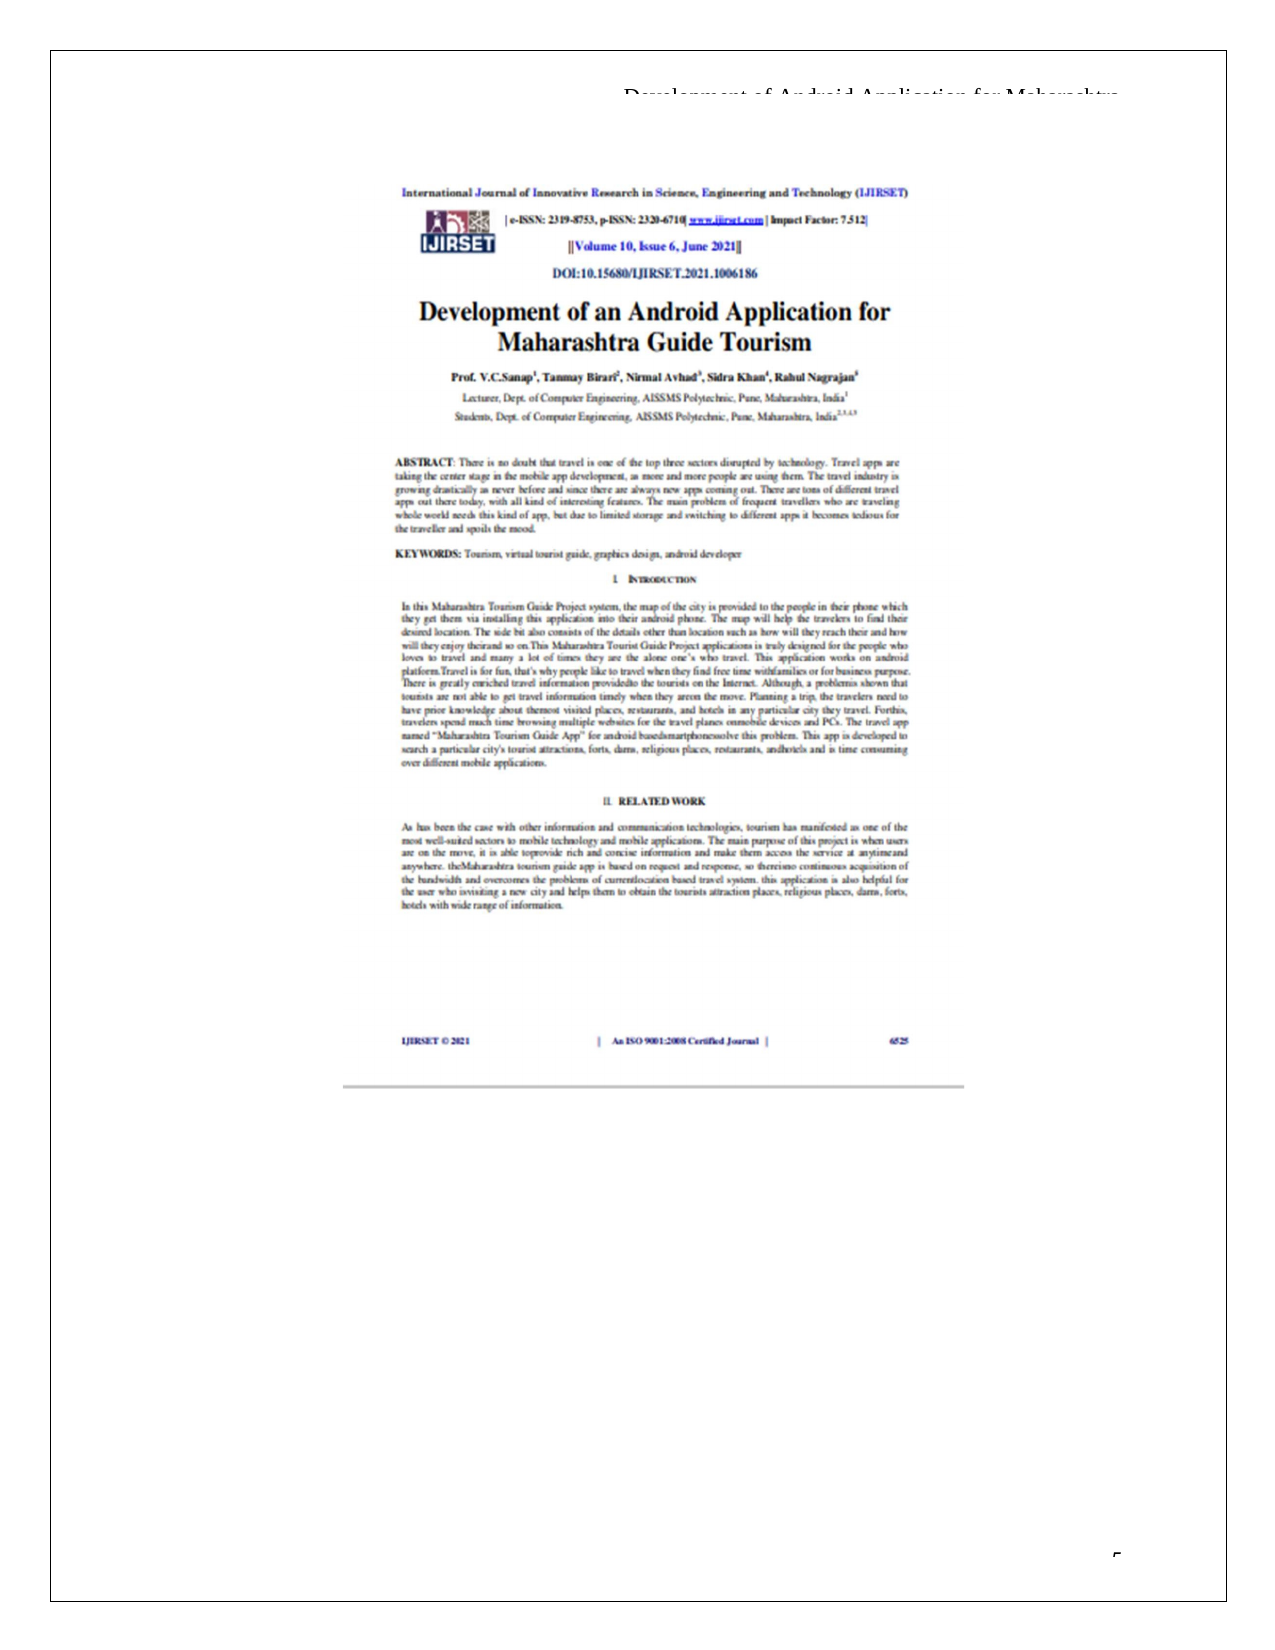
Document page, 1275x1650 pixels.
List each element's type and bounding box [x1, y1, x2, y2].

picture [342, 184, 965, 1089]
